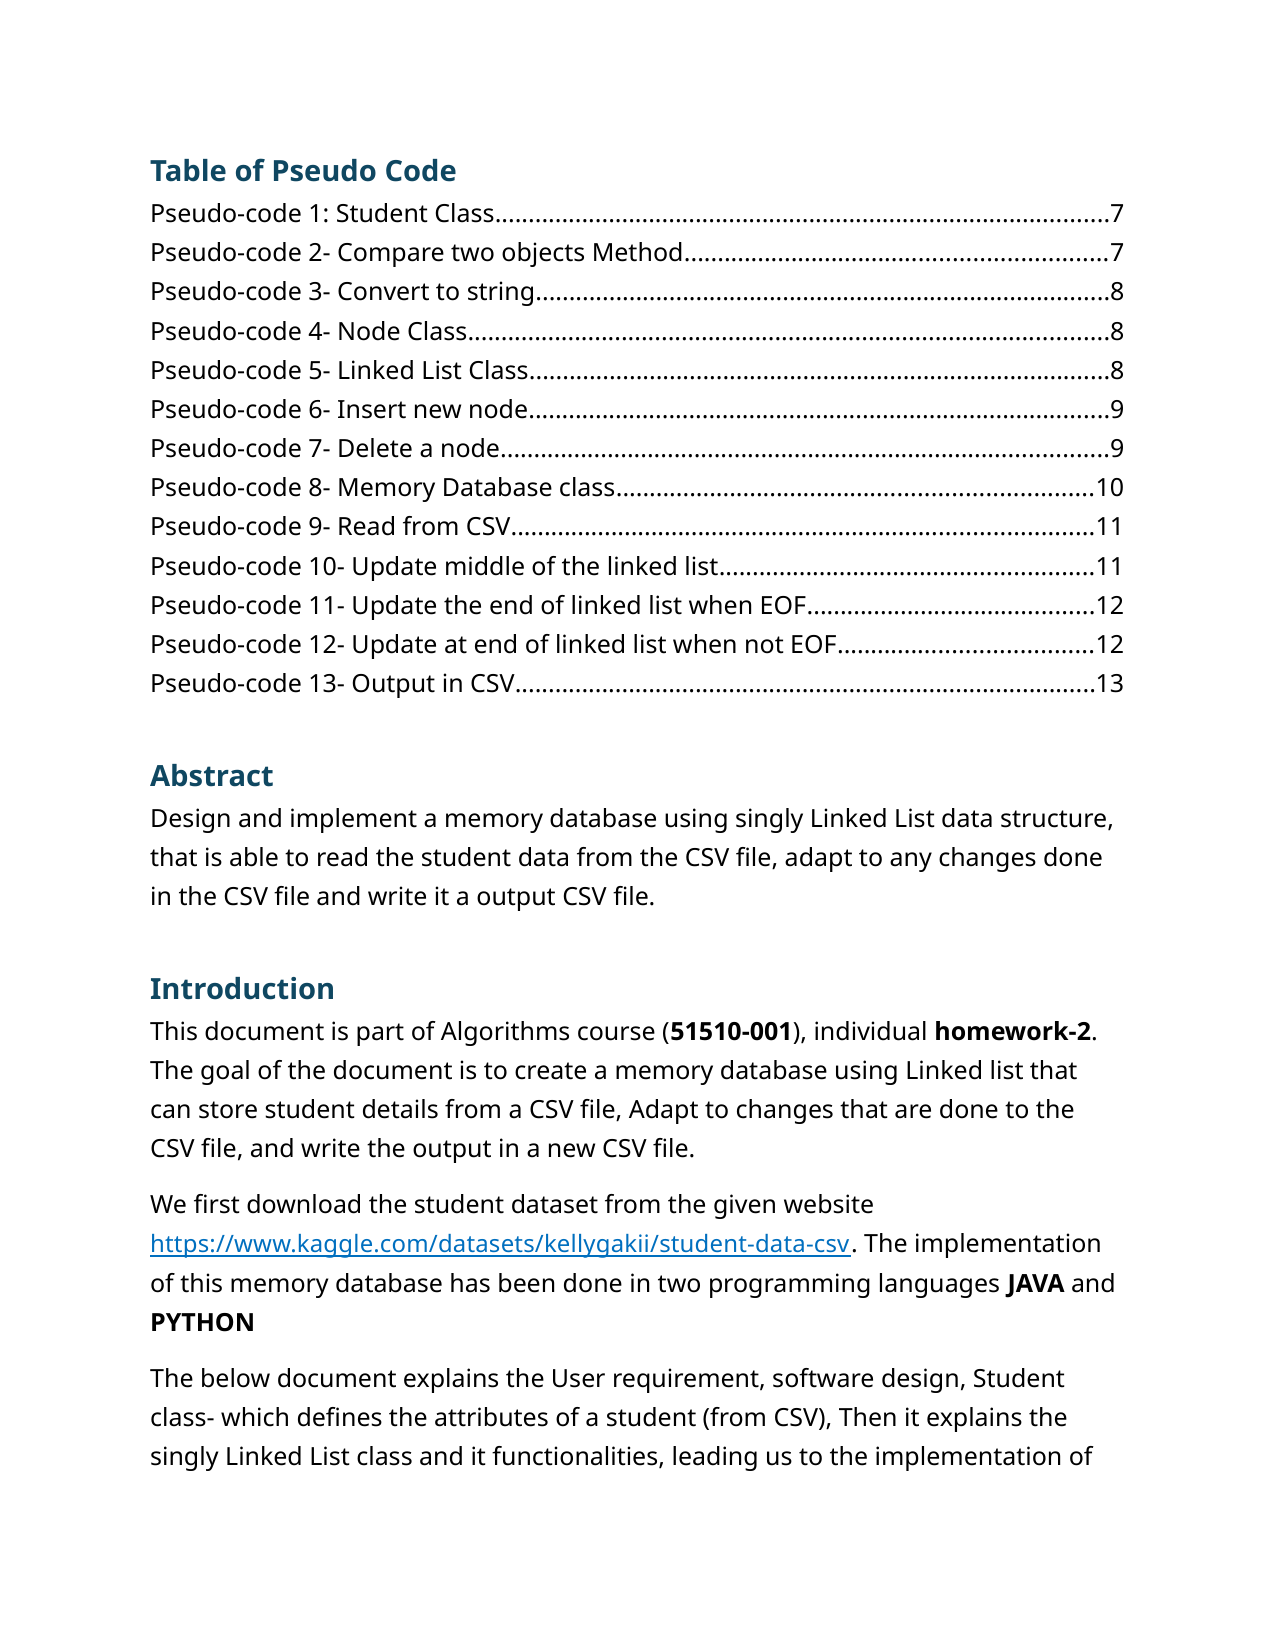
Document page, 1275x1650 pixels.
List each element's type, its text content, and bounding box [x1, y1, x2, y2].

text We first download the student dataset from the given website https://www.kaggle.com/datasets/kellygakii/student-data-csv. The implementation of this memory database has been done in two programming languages JAVA and PYTHON [150, 1187, 1125, 1338]
text Pseudo-code 6- Insert new node 9 [150, 391, 1125, 426]
text Pseudo-code 2- Compare two objects Method 7 [150, 235, 1125, 269]
subtitle Table of Pseudo Code [150, 150, 1125, 190]
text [150, 1360, 1125, 1473]
text Pseudo-code 12- Update at end of linked list when not EOF 12 [150, 626, 1125, 661]
subtitle Introduction [150, 968, 1125, 1008]
subtitle Abstract [150, 755, 1125, 794]
text Pseudo-code 1: Student Class 7 [150, 196, 1125, 230]
text This document is part of Algorithms course (51510-001), individual homework-2. The goal of the document is to create a memory database using Linked list that can store student details from a CSV file, Adapt to changes that are done to the CSV file, and write the output in a new CSV file. [150, 1013, 1125, 1165]
text Pseudo-code 7- Delete a node 9 [150, 431, 1125, 465]
text Pseudo-code 11- Update the end of linked list when EOF 12 [150, 587, 1125, 621]
text Pseudo-code 8- Memory Database class 10 [150, 470, 1125, 504]
text Pseudo-code 5- Linked List Class 8 [150, 352, 1125, 386]
text Pseudo-code 9- Read from CSV 11 [150, 509, 1125, 543]
text Design and implement a memory database using singly Linked List data structure, that is able to read the student data from the CSV file, adapt to any changes done in the CSV file and write it a output CSV file. [150, 800, 1125, 913]
text Pseudo-code 3- Convert to string 8 [150, 274, 1125, 308]
text Pseudo-code 4- Node Class 8 [150, 313, 1125, 347]
text Pseudo-code 10- Update middle of the linked list 11 [150, 548, 1125, 582]
text Pseudo-code 13- Output in CSV 13 [150, 666, 1125, 700]
